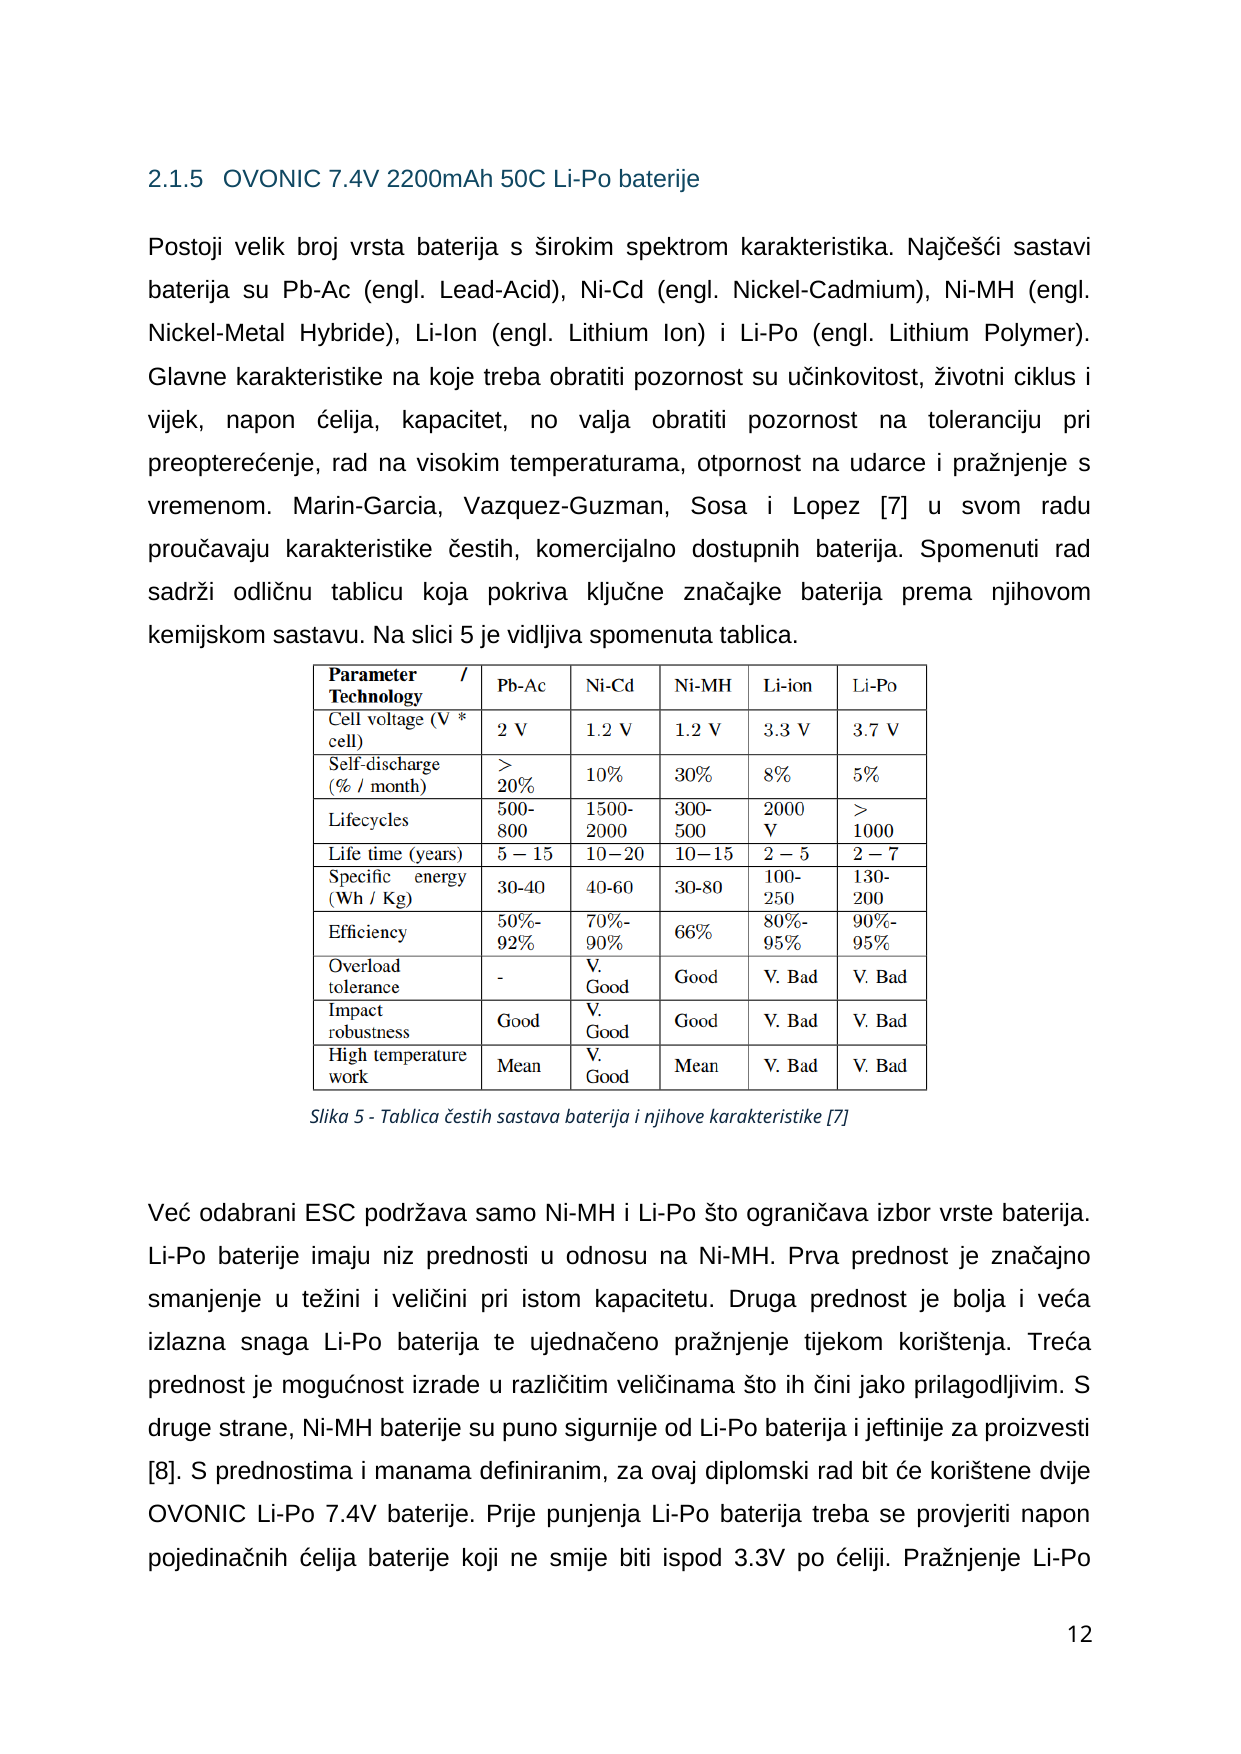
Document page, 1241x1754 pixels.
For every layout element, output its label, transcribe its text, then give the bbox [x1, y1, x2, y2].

picture [309, 660, 931, 1094]
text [148, 1198, 1092, 1571]
text Postoji velik broj vrsta baterija s širokim spektrom karakteristika. Najčešći sastavi baterija su Pb-Ac (engl. Lead-Acid), Ni-Cd (engl. Nickel-Cadmium), Ni-MH (engl. Nickel-Metal Hybride), Li-Ion (engl. Lithium Ion) i Li-Po (engl. Lithium Polymer). Glavne karakteristike na koje treba obratiti pozornost su učinkovitost, životni ciklus i vijek, napon ćelija, kapacitet, no valja obratiti pozornost na toleranciju pri preopterećenje, rad na visokim temperaturama, otpornost na udarce i pražnjenje s vremenom. Marin-Garcia, Vazquez-Guzman, Sosa i Lopez [7] u svom radu proučavaju karakteristike čestih, komercijalno dostupnih baterija. Spomenuti rad sadrži odličnu tablicu koja pokriva ključne značajke baterija prema njihovom kemijskom sastavu. Na slici 5 je vidljiva spomenuta tablica. [148, 232, 1092, 649]
subtitle OVONIC 7.4V 2200mAh 50C Li-Po baterije [148, 164, 1092, 193]
